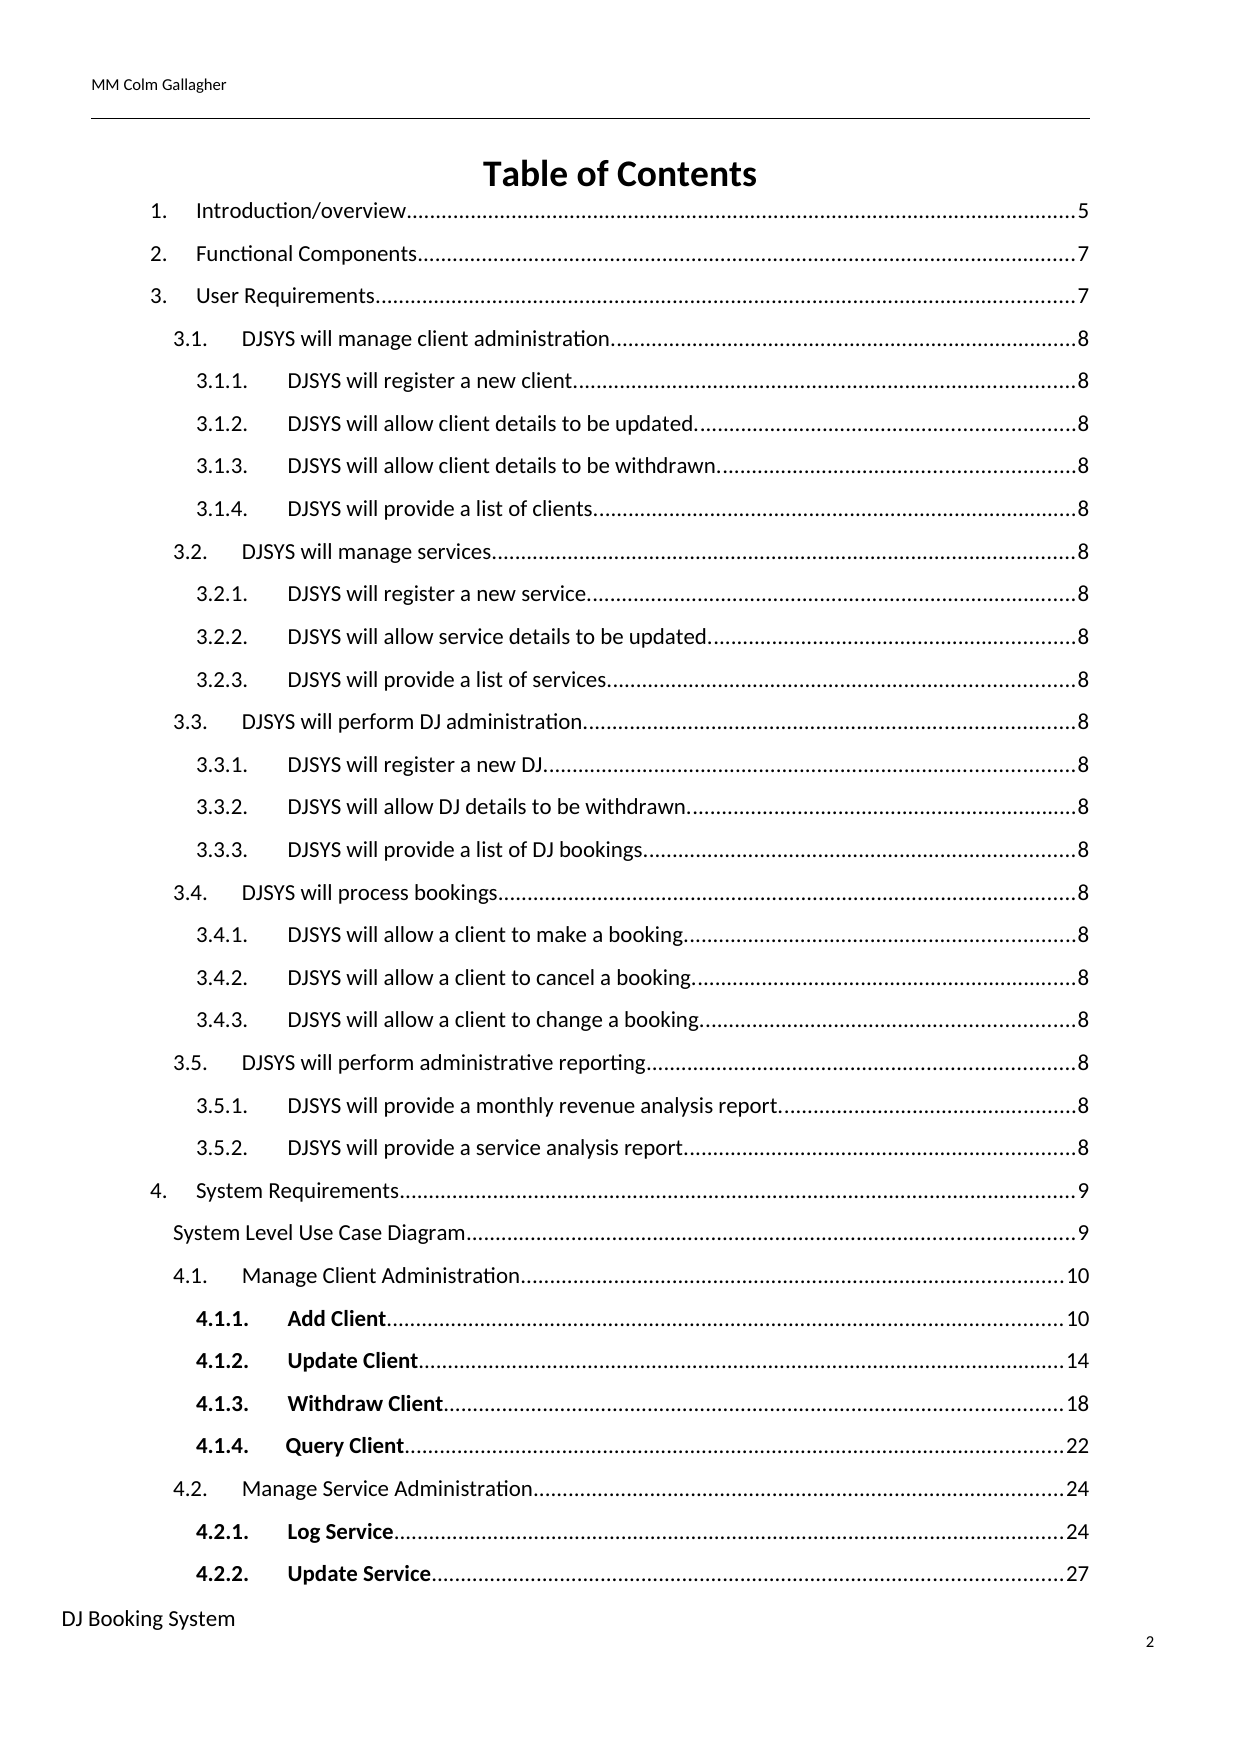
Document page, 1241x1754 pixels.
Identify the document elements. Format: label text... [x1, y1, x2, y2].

text 4.2.1. Log Service 24 [196, 1517, 1090, 1545]
text 4.1.3. Withdraw Client 18 [196, 1389, 1090, 1417]
text 4.1.2. Update Client 14 [196, 1346, 1090, 1374]
text 3.4.2. DJSYS will allow a client to cancel a booking. 8 [196, 963, 1090, 991]
text 3.1.3. DJSYS will allow client details to be withdrawn. 8 [196, 452, 1090, 480]
text 3.3. DJSYS will perform DJ administration. 8 [173, 707, 1090, 735]
text Table of Contents [150, 150, 1090, 196]
text 3.5. DJSYS will perform administrative reporting 8 [173, 1048, 1090, 1076]
text 3.1.2. DJSYS will allow client details to be updated. 8 [196, 409, 1090, 437]
text 3. User Requirements 7 [150, 281, 1090, 309]
text 3.1. DJSYS will manage client administration. 8 [173, 324, 1090, 352]
text 3.3.3. DJSYS will provide a list of DJ bookings. 8 [196, 835, 1090, 863]
text 3.4.1. DJSYS will allow a client to make a booking. 8 [196, 920, 1090, 948]
text 1. Introduction/overview 5 [150, 196, 1090, 224]
text 4.2. Manage Service Administration 24 [173, 1474, 1090, 1502]
text 4. System Requirements 9 [150, 1176, 1090, 1204]
text 3.2. DJSYS will manage services. 8 [173, 537, 1090, 565]
text 3.3.1. DJSYS will register a new DJ. 8 [196, 750, 1090, 778]
text 3.2.1. DJSYS will register a new service. 8 [196, 579, 1090, 607]
text 4.1.1. Add Client 10 [196, 1304, 1090, 1332]
text 3.5.2. DJSYS will provide a service analysis report. 8 [196, 1133, 1090, 1161]
text 3.1.1. DJSYS will register a new client. 8 [196, 366, 1090, 394]
text System Level Use Case Diagram 9 [173, 1218, 1090, 1247]
text 4.2.2. Update Service 27 [196, 1559, 1090, 1587]
text 3.4. DJSYS will process bookings 8 [173, 878, 1090, 906]
text 3.3.2. DJSYS will allow DJ details to be withdrawn. 8 [196, 792, 1090, 821]
text 3.5.1. DJSYS will provide a monthly revenue analysis report. 8 [196, 1091, 1090, 1119]
text 4.1.4. Query Client 22 [196, 1432, 1090, 1459]
text 4.1. Manage Client Administration 10 [173, 1261, 1090, 1289]
text 2. Functional Components 7 [150, 239, 1090, 267]
text 3.2.2. DJSYS will allow service details to be updated. 8 [196, 622, 1090, 650]
text 3.2.3. DJSYS will provide a list of services. 8 [196, 665, 1090, 693]
text 3.1.4. DJSYS will provide a list of clients. 8 [196, 494, 1090, 522]
text 3.4.3. DJSYS will allow a client to change a booking. 8 [196, 1006, 1090, 1033]
